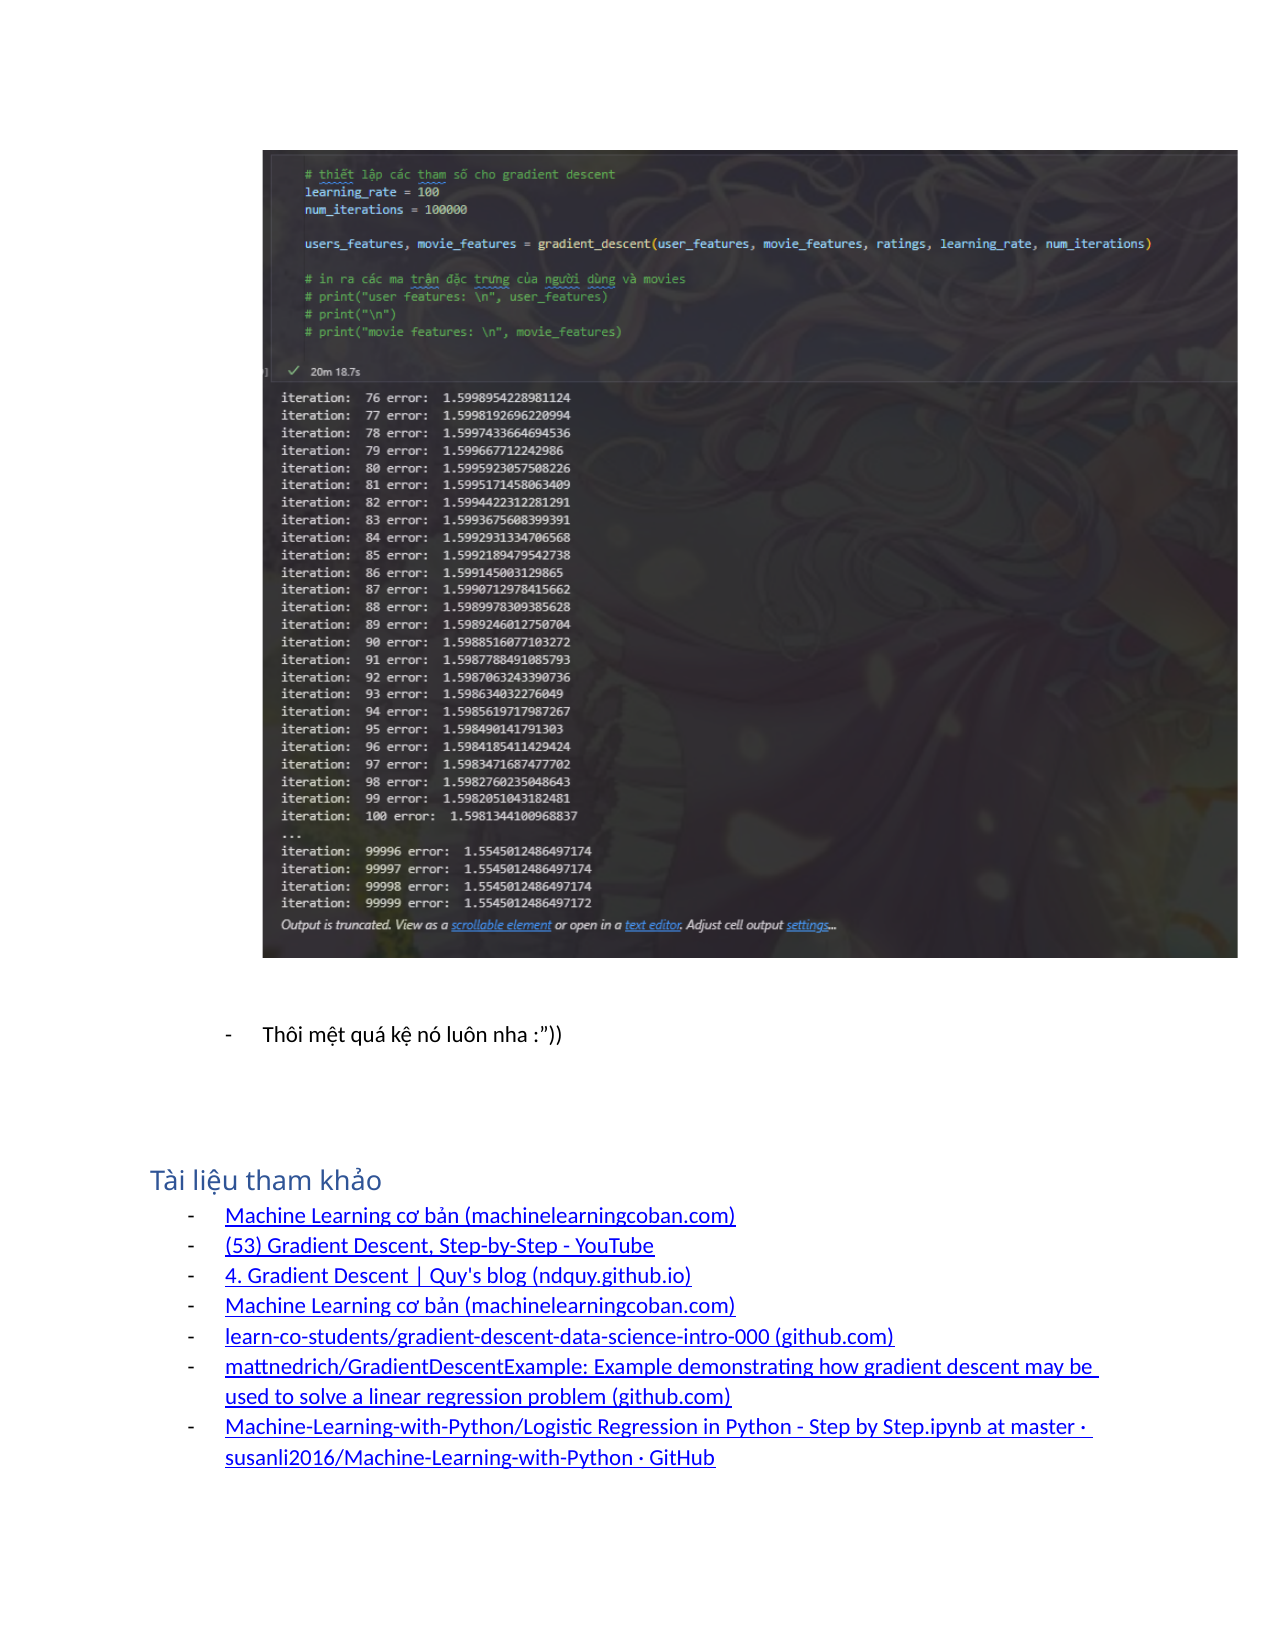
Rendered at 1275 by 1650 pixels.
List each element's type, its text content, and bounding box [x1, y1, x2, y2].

list learn-co-students/gradient-descent-data-science-intro-000 (github.com) [187, 1322, 1125, 1350]
list Machine Learning cơ bản (machinelearningcoban.com) [187, 1201, 1125, 1229]
list 4. Gradient Descent | Quy's blog (ndquy.github.io) [187, 1261, 1125, 1289]
list Machine Learning cơ bản (machinelearningcoban.com) [187, 1292, 1125, 1319]
list mattnedrich/GradientDescentExample: Example demonstrating how gradient descent may be used to solve a linear regression problem (github.com) [187, 1352, 1125, 1410]
list (53) Gradient Descent, Step-by-Step - YouTube [187, 1231, 1125, 1259]
list Machine-Learning-with-Python/Logistic Regression in Python - Step by Step.ipynb at master · susanli2016/Machine-Learning-with-Python · GitHub [187, 1412, 1125, 1471]
list Thôi mệt quá kệ nó luôn nha :”)) [225, 1021, 1125, 1048]
subtitle Tài liệu tham khảo [150, 1161, 1125, 1198]
picture [262, 150, 1238, 958]
